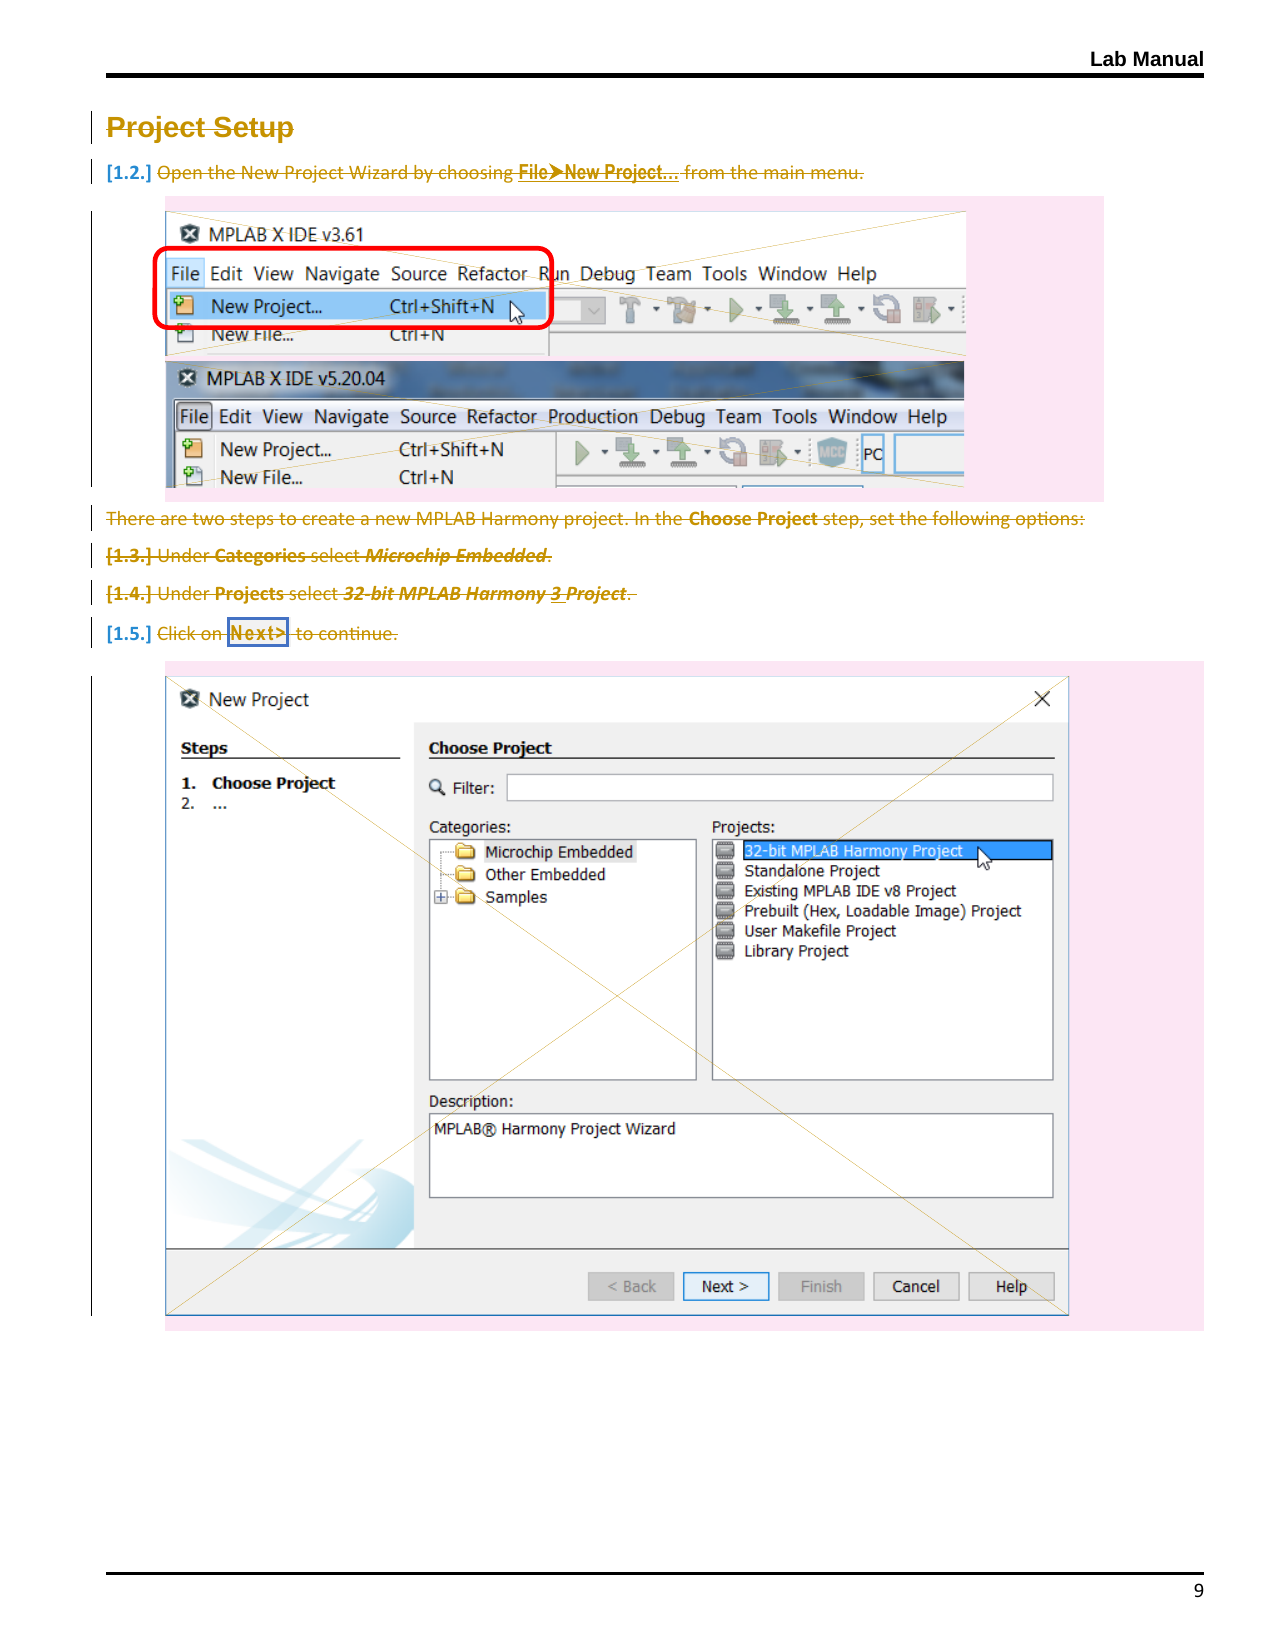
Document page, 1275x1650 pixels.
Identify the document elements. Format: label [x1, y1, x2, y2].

picture [165, 330, 301, 355]
picture [165, 362, 557, 486]
picture [393, 251, 549, 280]
picture [342, 287, 549, 325]
picture [167, 997, 1067, 1316]
picture [167, 676, 1067, 995]
picture [572, 362, 965, 486]
picture [619, 677, 1070, 1315]
picture [172, 211, 960, 283]
picture [173, 361, 956, 423]
picture [570, 212, 967, 355]
picture [165, 212, 347, 246]
picture [165, 251, 549, 325]
picture [165, 677, 615, 1315]
picture [170, 284, 961, 356]
picture [167, 425, 962, 488]
